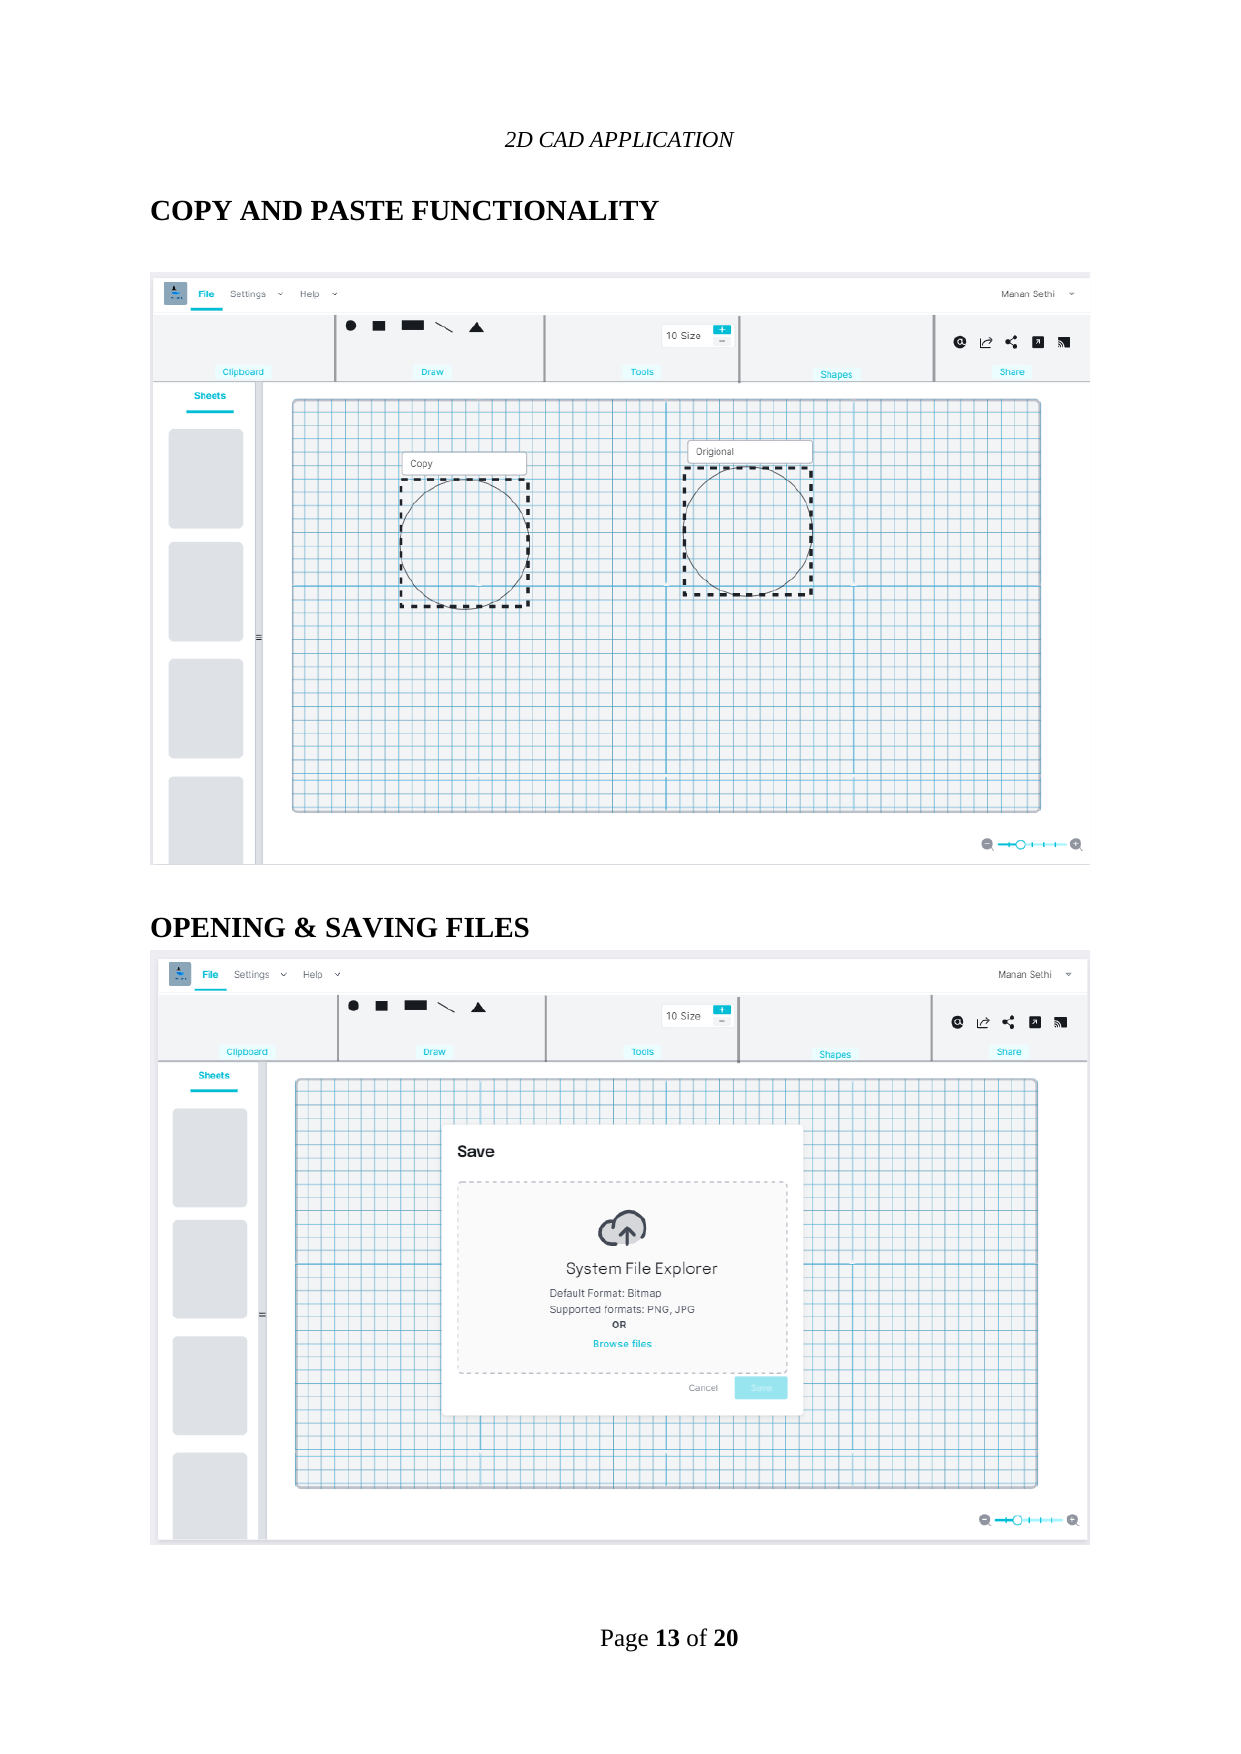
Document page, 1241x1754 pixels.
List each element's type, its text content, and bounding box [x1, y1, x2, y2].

text OPENING & SAVING FILES [150, 911, 1090, 944]
picture [150, 272, 1091, 865]
picture [150, 950, 1091, 1545]
text COPY AND PASTE FUNCTIONALITY [150, 193, 1090, 226]
